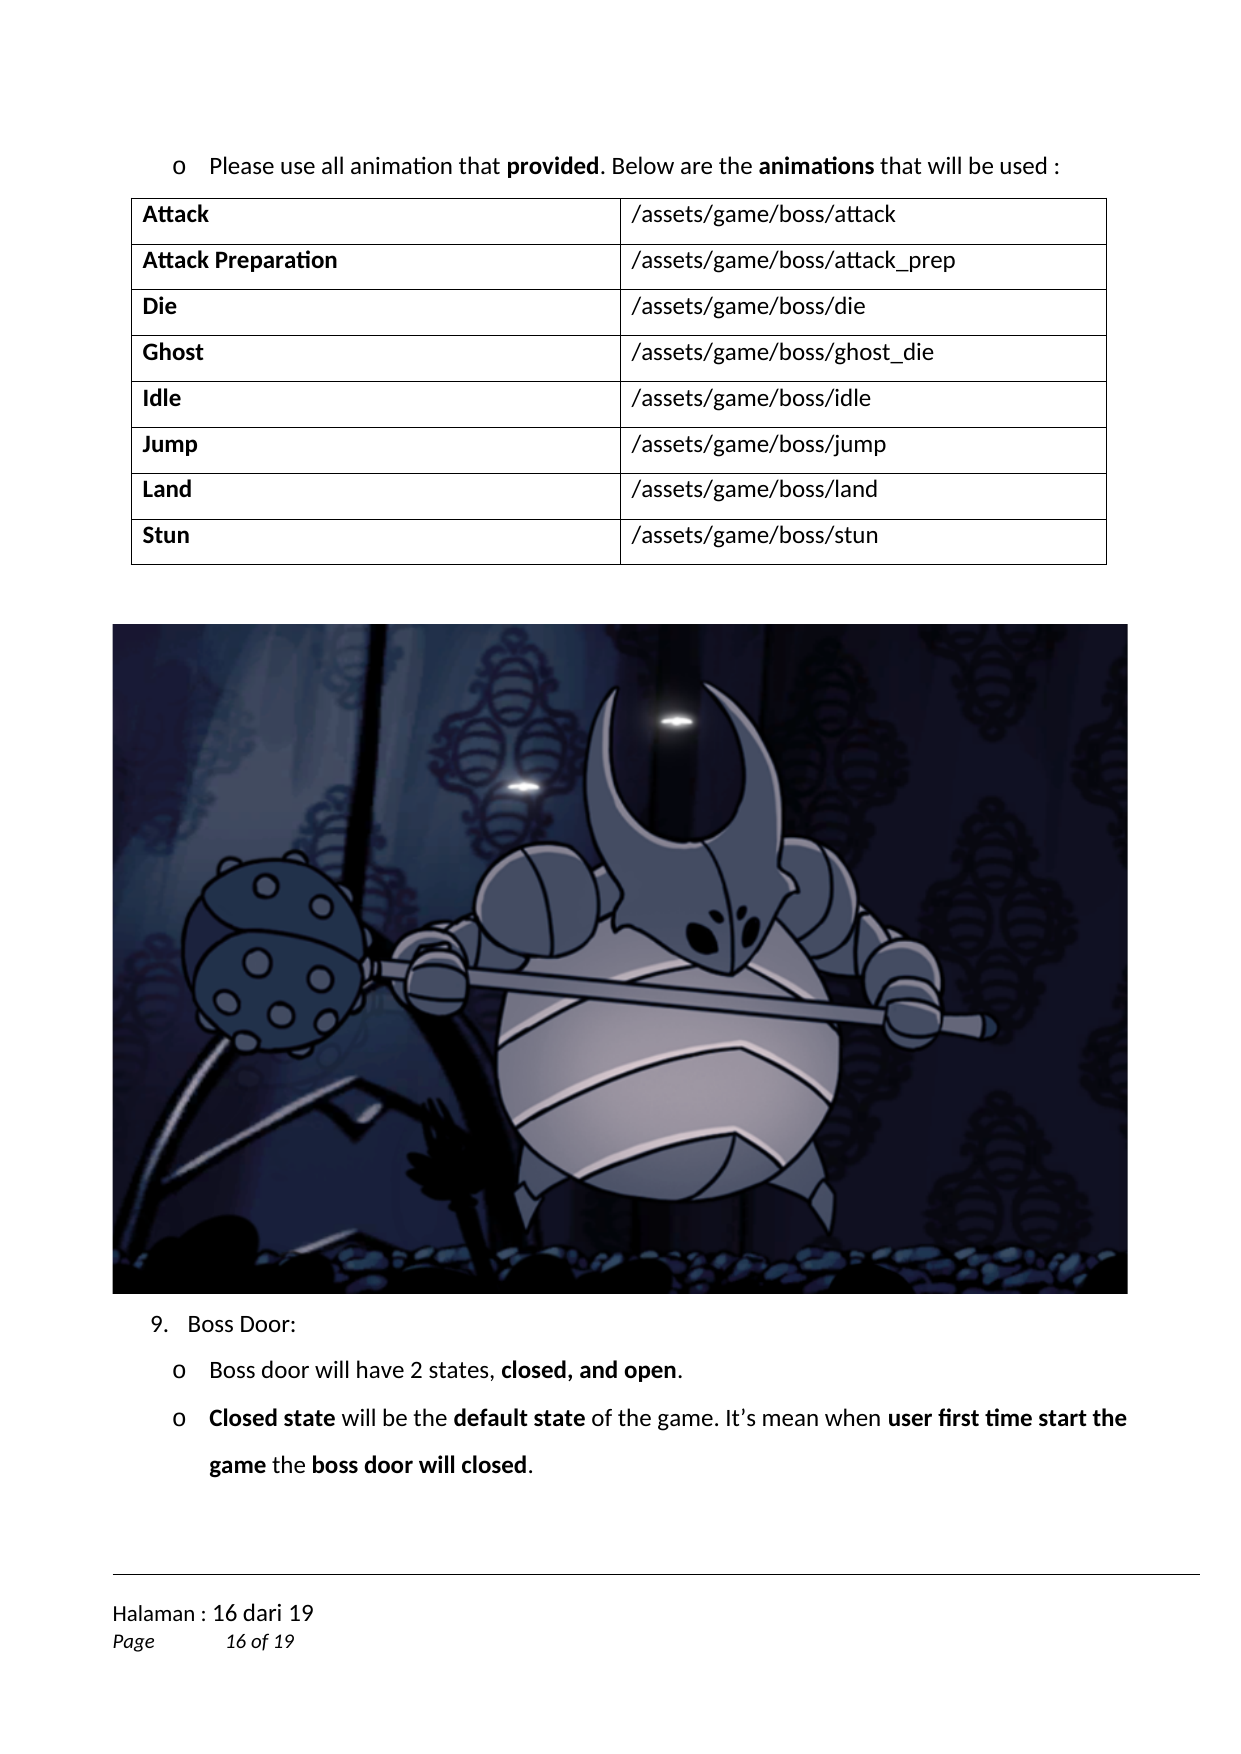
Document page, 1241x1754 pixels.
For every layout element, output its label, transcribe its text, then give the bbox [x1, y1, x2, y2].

table_cell /assets/game/boss/attack_prep [621, 245, 1106, 289]
list Boss door will have 2 states, closed, and open. [172, 1354, 1128, 1386]
table_cell Ghost [132, 336, 620, 381]
list Closed state will be the default state of the game. It’s mean when user first time start the game the boss door will closed. [172, 1402, 1128, 1479]
table_header Attack [132, 199, 620, 243]
list Please use all animation that provided. Below are the animations that will be used : [172, 150, 1128, 182]
table_cell /assets/game/boss/idle [621, 382, 1106, 427]
table_cell Stun [132, 520, 620, 564]
table_cell Jump [132, 428, 620, 473]
table_cell /assets/game/boss/ghost_die [621, 336, 1106, 381]
table_cell /assets/game/boss/stun [621, 520, 1106, 564]
list Boss Door: [150, 1308, 1128, 1339]
table_cell Idle [132, 382, 620, 427]
table_cell Attack Preparation [132, 245, 620, 289]
picture [112, 624, 1128, 1294]
table_cell /assets/game/boss/die [621, 290, 1106, 335]
table_cell /assets/game/boss/land [621, 474, 1106, 518]
table_cell Land [132, 474, 620, 518]
table_cell /assets/game/boss/jump [621, 428, 1106, 473]
table_cell Die [132, 290, 620, 335]
table_header /assets/game/boss/attack [621, 199, 1106, 243]
